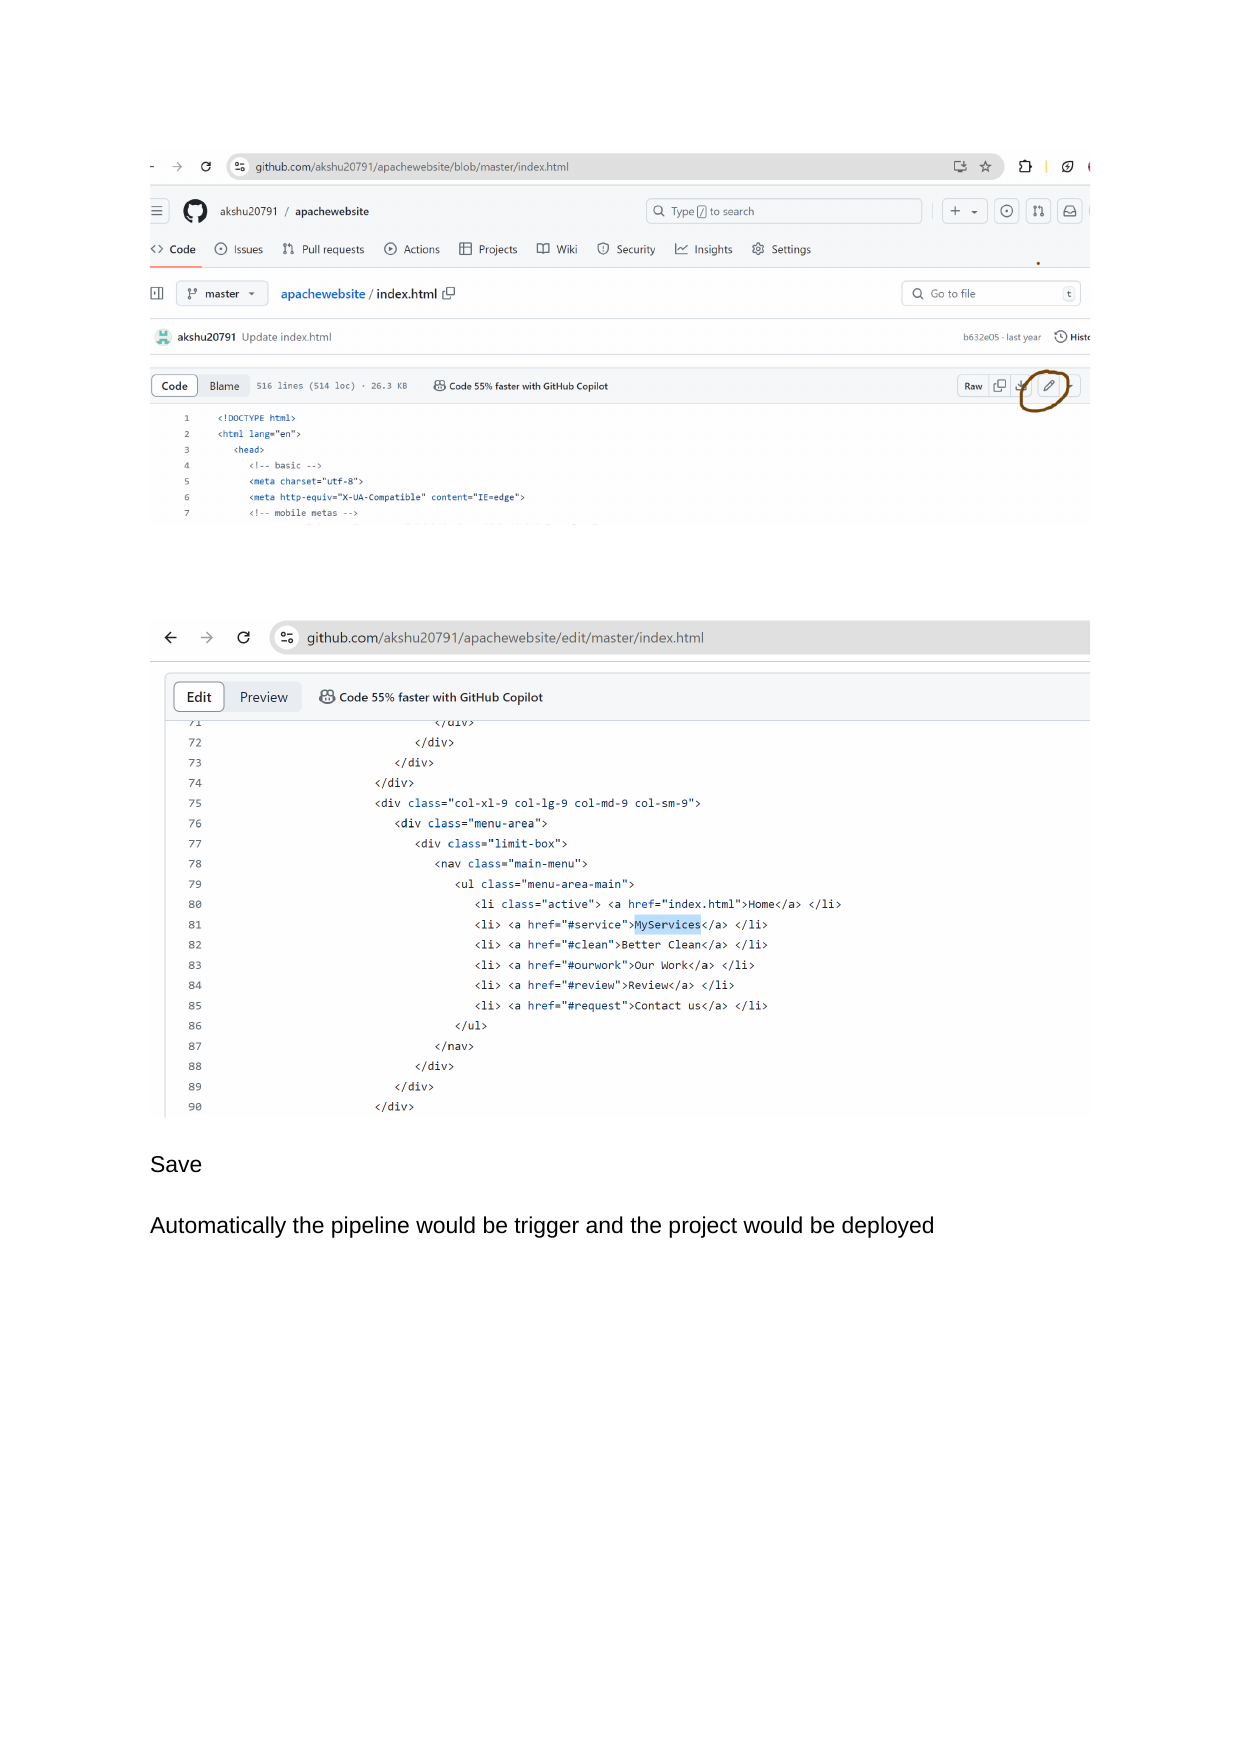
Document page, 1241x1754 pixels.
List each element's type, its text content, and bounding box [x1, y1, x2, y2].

picture [150, 619, 1091, 1118]
text Save [150, 1151, 1090, 1178]
text Automatically the pipeline would be trigger and the project would be deployed [150, 1212, 1090, 1238]
picture [150, 150, 1091, 525]
